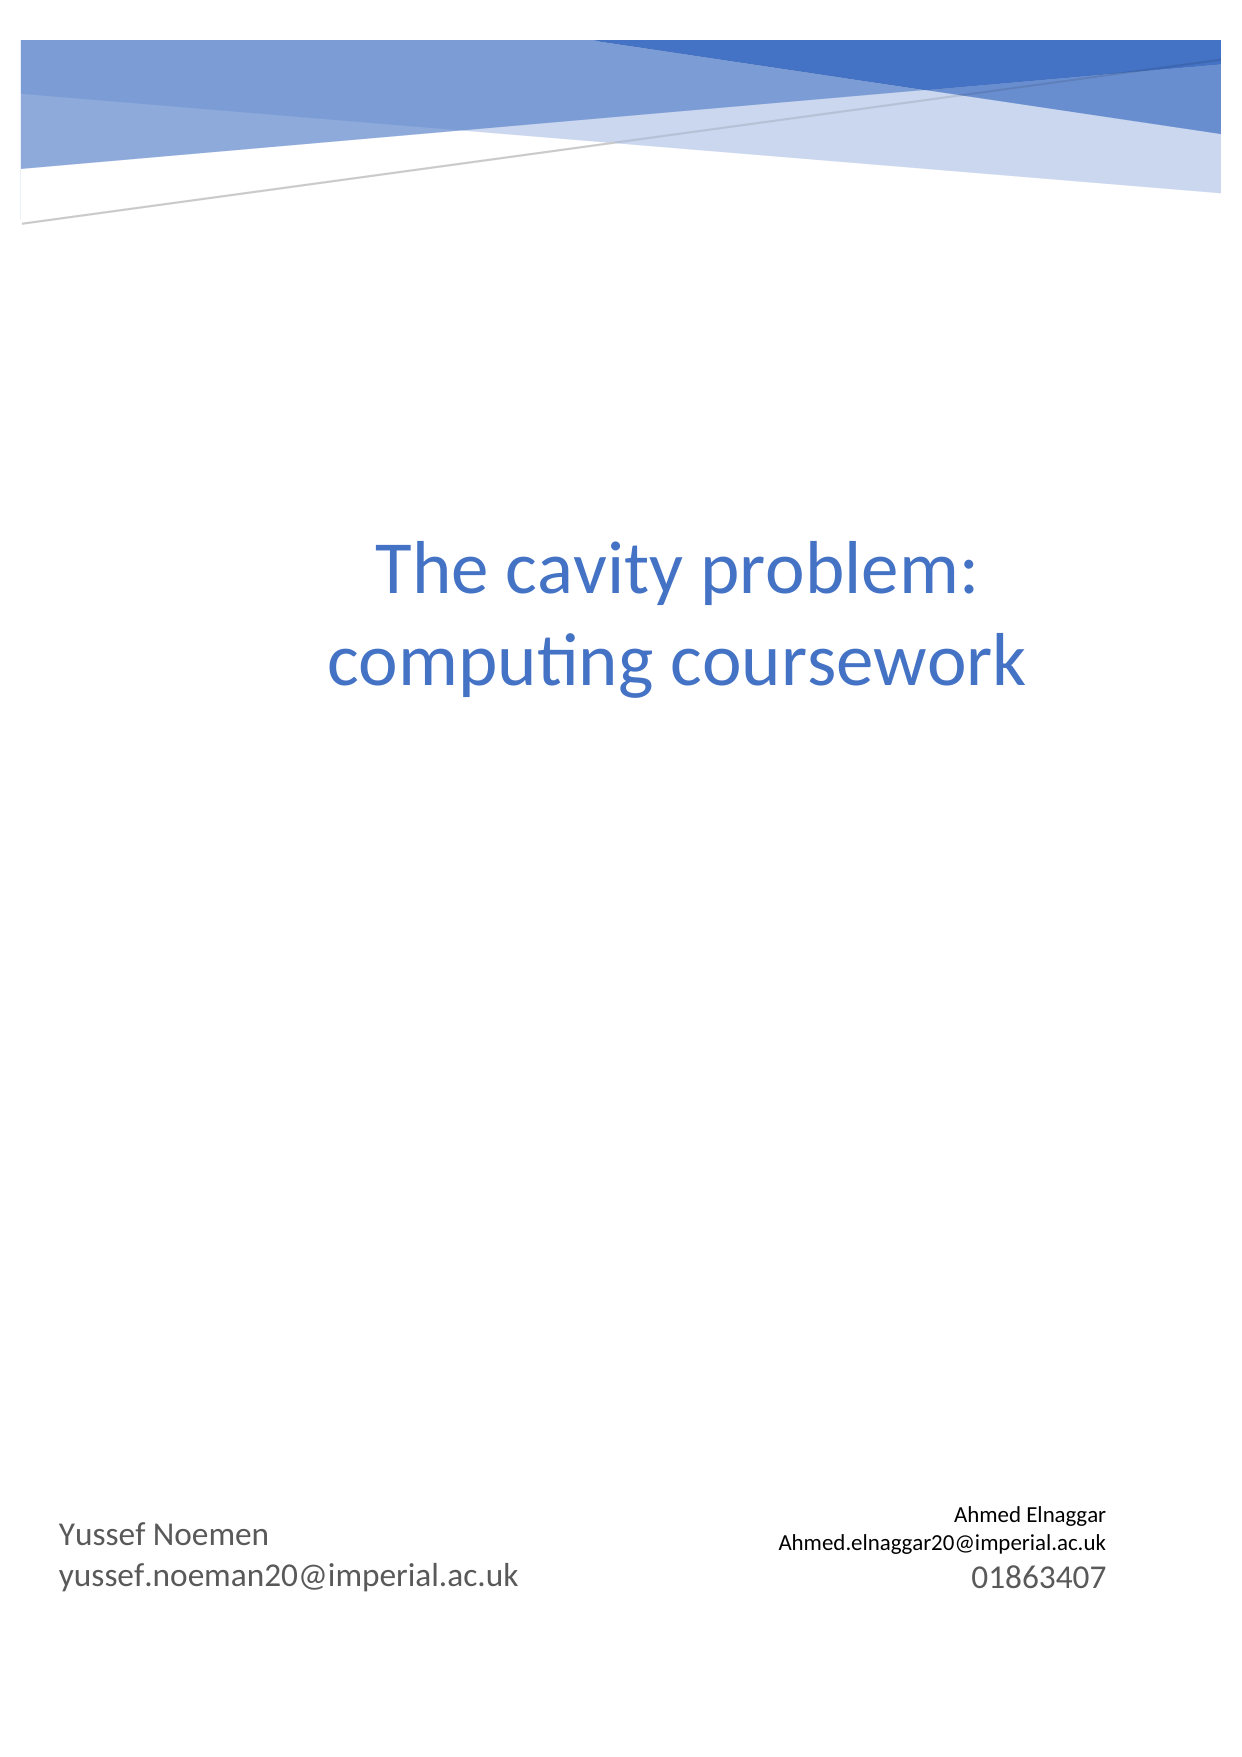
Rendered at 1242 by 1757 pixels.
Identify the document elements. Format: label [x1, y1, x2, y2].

picture [20, 40, 1221, 240]
